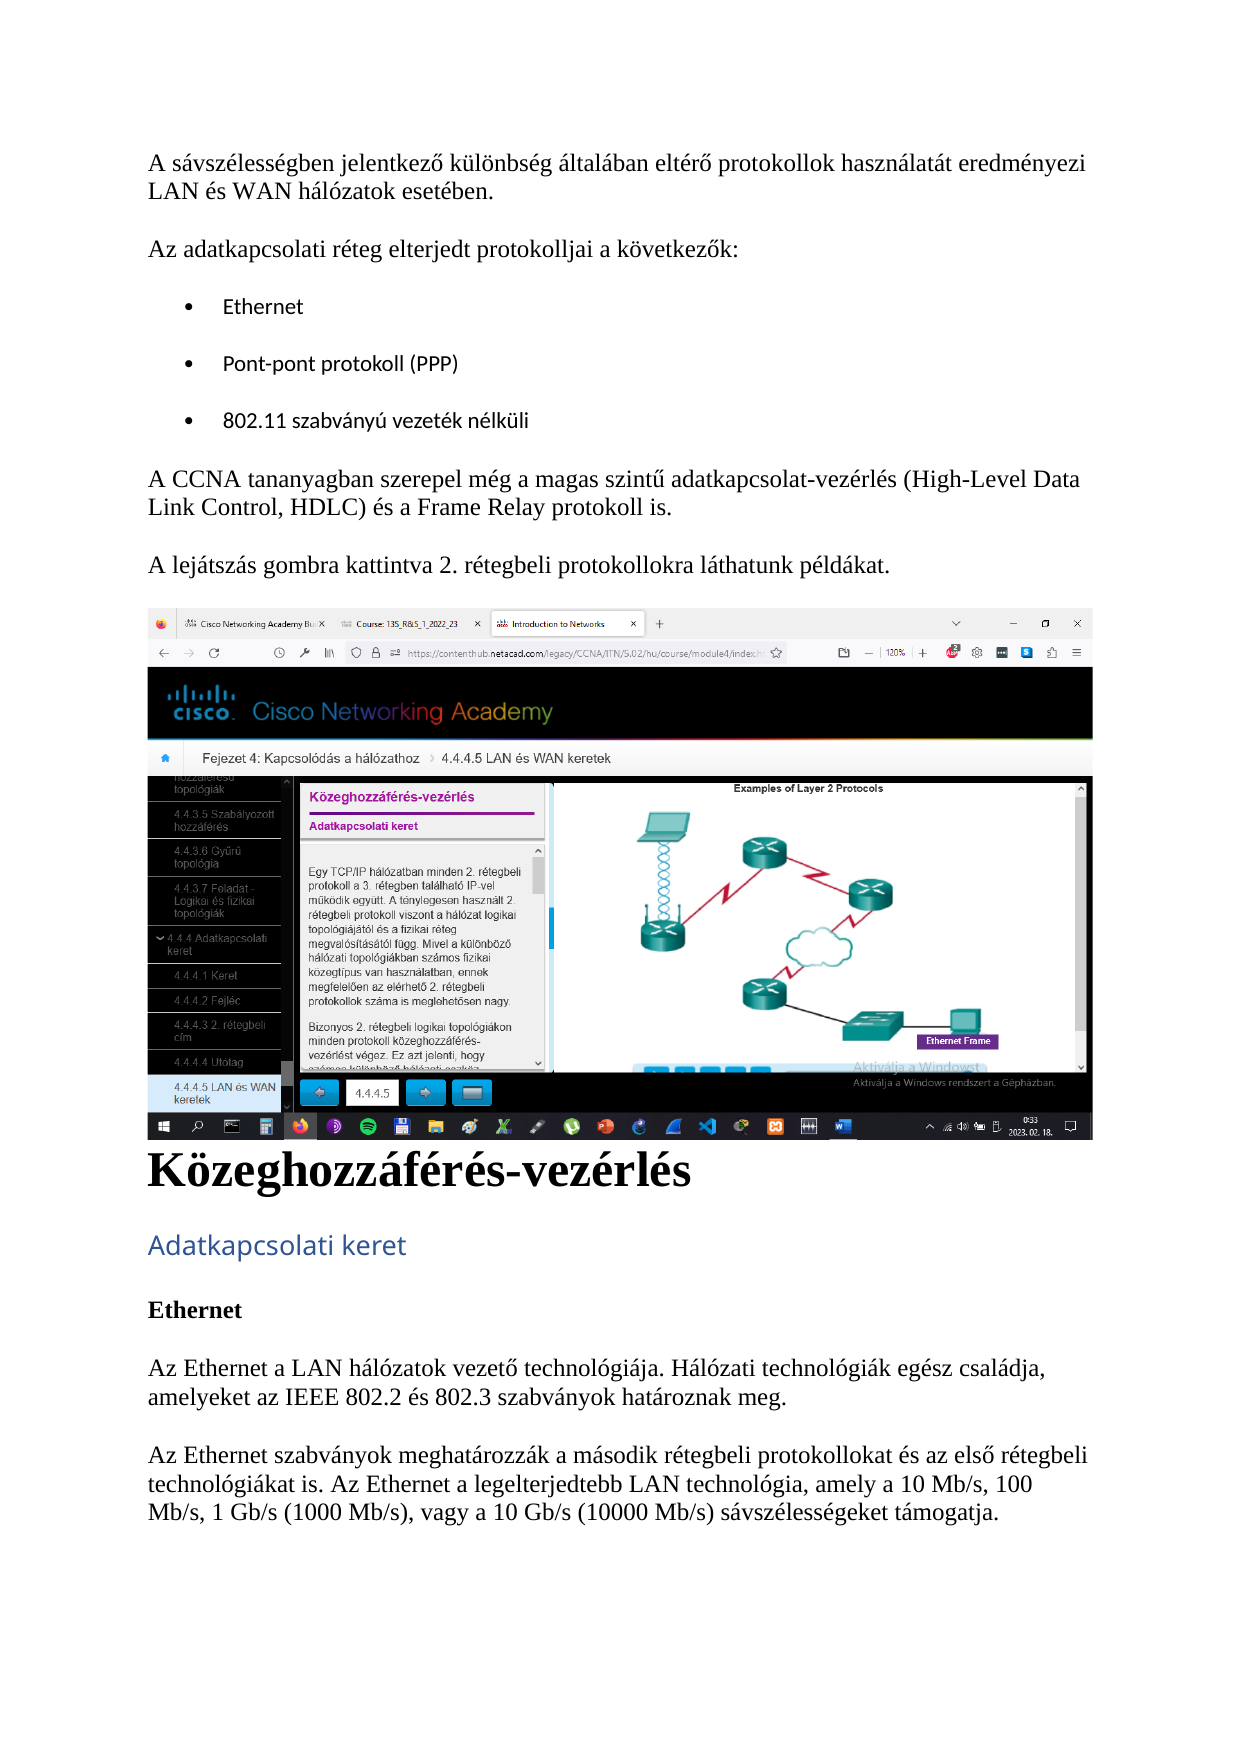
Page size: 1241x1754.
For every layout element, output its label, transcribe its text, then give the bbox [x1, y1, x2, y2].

subtitle Adatkapcsolati keret [148, 1226, 1093, 1263]
picture [147, 608, 1093, 1140]
text Ethernet [148, 1295, 1093, 1324]
text Az Ethernet szabványok meghatározzák a második rétegbeli protokollokat és az első rétegbeli technológiákat is. Az Ethernet a legelterjedtebb LAN technológia, amely a 10 Mb/s, 100 Mb/s, 1 Gb/s (1000 Mb/s), vagy a 10 Gb/s (10000 Mb/s) sávszélességeket támogatja. [148, 1440, 1093, 1526]
subtitle Közeghozzáférés-vezérlés [148, 1140, 1093, 1197]
text A sávszélességben jelentkező különbség általában eltérő protokollok használatát eredményezi LAN és WAN hálózatok esetében. [148, 148, 1093, 205]
list Pont-pont protokoll (PPP) [185, 349, 1093, 377]
text Az adatkapcsolati réteg elterjedt protokolljai a következők: [148, 234, 1093, 263]
list Ethernet [185, 292, 1093, 320]
list 802.11 szabványú vezeték nélküli [185, 407, 1093, 434]
text A lejátszás gombra kattintva 2. rétegbeli protokollokra láthatunk példákat. [148, 550, 1093, 579]
text Az Ethernet a LAN hálózatok vezető technológiája. Hálózati technológiák egész családja, amelyeket az IEEE 802.2 és 802.3 szabványok határoznak meg. [148, 1353, 1093, 1411]
text A CCNA tananyagban szerepel még a magas szintű adatkapcsolat-vezérlés (High-Level Data Link Control, HDLC) és a Frame Relay protokoll is. [148, 464, 1093, 521]
